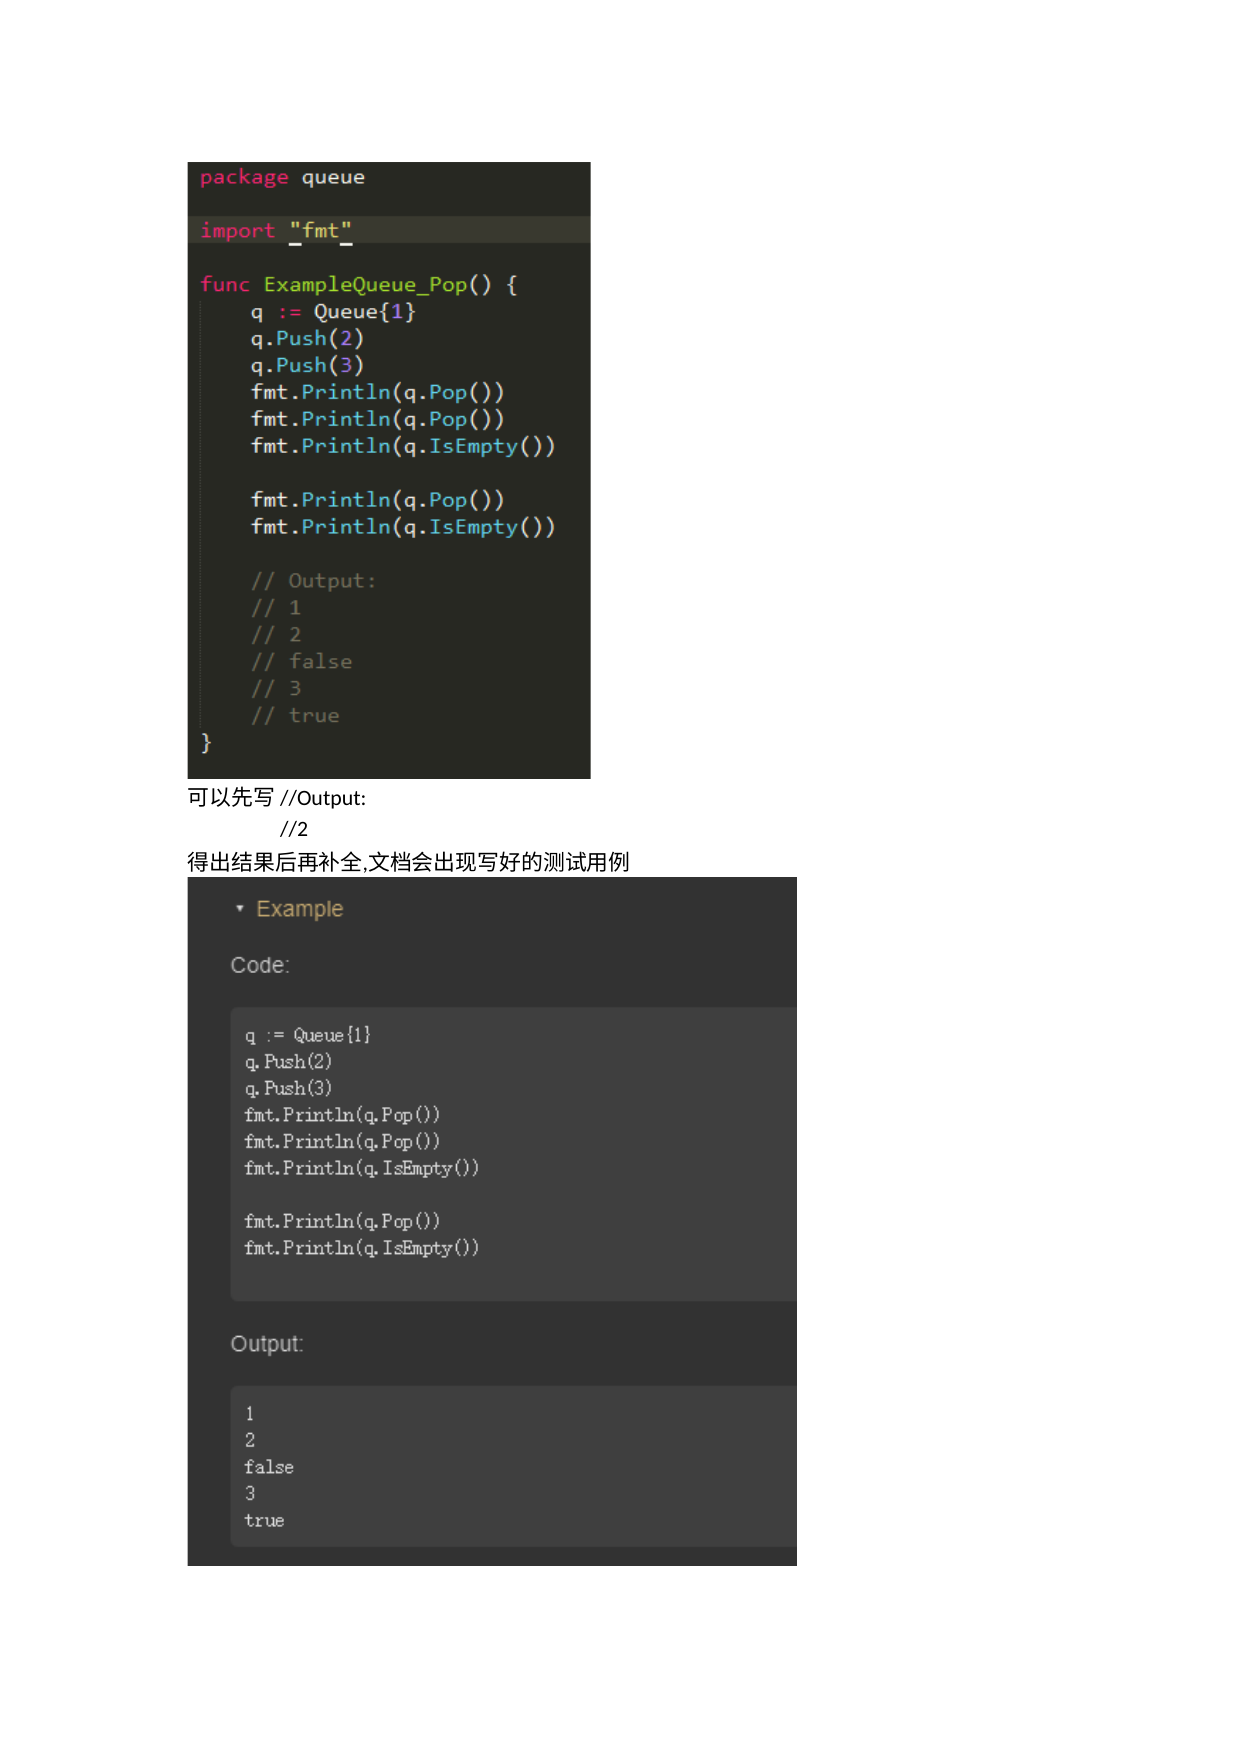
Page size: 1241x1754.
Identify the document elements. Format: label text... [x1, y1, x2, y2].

picture [187, 877, 797, 1566]
text 可以先写 //Output: [187, 779, 1053, 812]
text 得出结果后再补全,文档会出现写好的测试用例 [187, 844, 1053, 877]
picture [187, 162, 591, 779]
text //2 [187, 812, 1053, 844]
